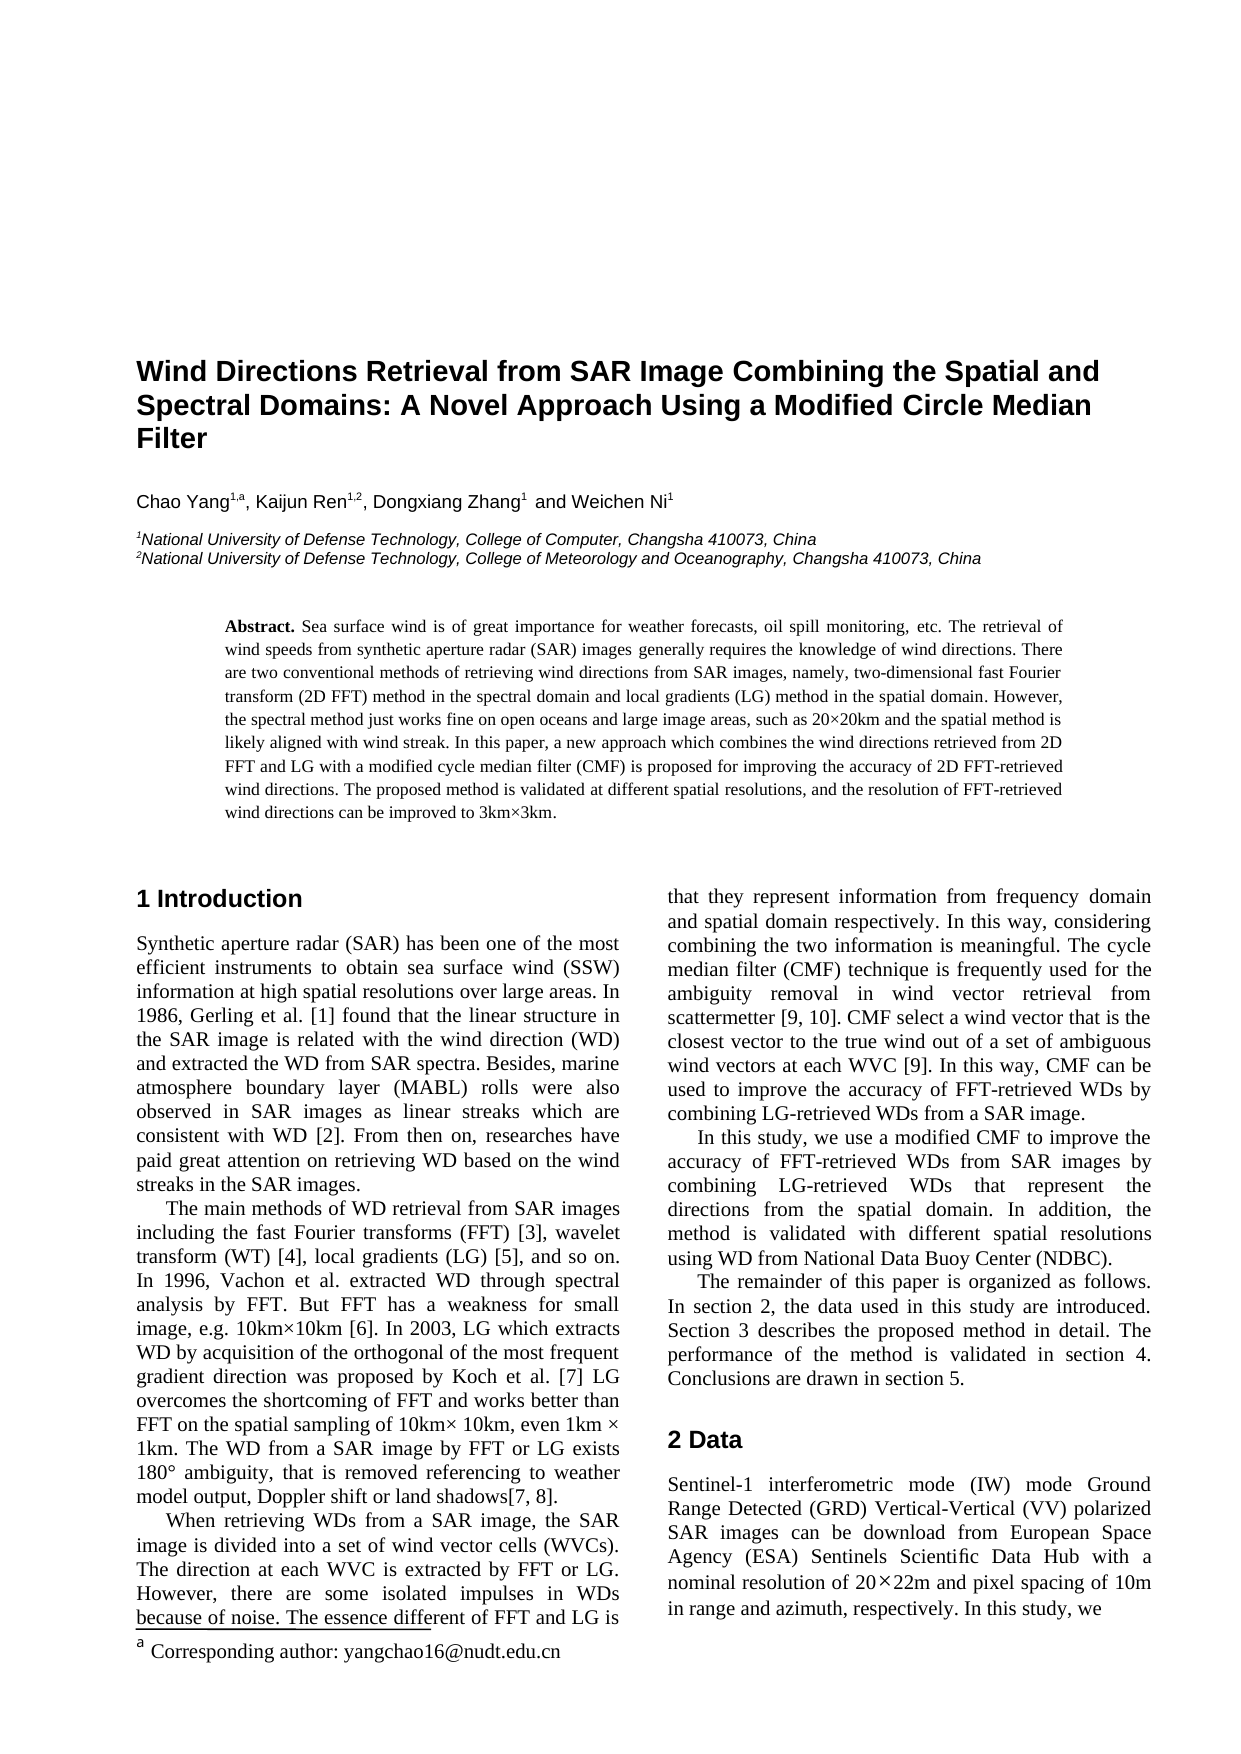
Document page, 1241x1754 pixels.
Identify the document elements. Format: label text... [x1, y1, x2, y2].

text Wind Directions Retrieval from SAR Image Combining the Spatial and Spectral Domains: A Novel Approach Using a Modified Circle Median Filter [136, 354, 1170, 455]
text When retrieving WDs from a SAR image, the SAR image is divided into a set of wind vector cells (WVCs). The direction at each WVC is extracted by FFT or LG. However, there are some isolated impulses in WDs because of noise. The essence different of FFT and LG is that they represent information from frequency domain and spatial domain respectively. In this way, considering combining the two information is meaningful. The cycle median filter (CMF) technique is frequently used for the ambiguity removal in wind vector retrieval from scattermetter [9, 10]. CMF select a wind vector that is the closest vector to the true wind out of a set of ambiguous wind vectors at each WVC [9]. In this way, CMF can be used to improve the accuracy of FFT-retrieved WDs by combining LG-retrieved WDs from a SAR image. [667, 884, 1152, 1125]
text Sentinel-1 interferometric mode (IW) mode Ground Range Detected (GRD) Vertical-Vertical (VV) polarized SAR images can be download from European Space Agency (ESA) Sentinels Scientiﬁc Data Hub with a nominal resolution of 2022m and pixel spacing of 10m in range and azimuth, respectively. In this study, we [667, 1472, 1152, 1619]
text 1 Introduction [136, 884, 620, 913]
text 2 Data [667, 1425, 1152, 1454]
text Synthetic aperture radar (SAR) has been one of the most efficient instruments to obtain sea surface wind (SSW) information at high spatial resolutions over large areas. In 1986, Gerling et al. [1] found that the linear structure in the SAR image is related with the wind direction (WD) and extracted the WD from SAR spectra. Besides, marine atmosphere boundary layer (MABL) rolls were also observed in SAR images as linear streaks which are consistent with WD [2]. From then on, researches have paid great attention on retrieving WD based on the wind streaks in the SAR images. [136, 931, 620, 1196]
text Abstract. Sea surface wind is of great importance for weather forecasts, oil spill monitoring, etc. The retrieval of wind speeds from synthetic aperture radar (SAR) images generally requires the knowledge of wind directions. There are two conventional methods of retrieving wind directions from SAR images, namely, two-dimensional fast Fourier transform (2D FFT) method in the spectral domain and local gradients (LG) method in the spatial domain. However, the spectral method just works fine on open oceans and large image areas, such as 20×20km and the spatial method is likely aligned with wind streak. In this paper, a new approach which combines the wind directions retrieved from 2D FFT and LG with a modified cycle median filter (CMF) is proposed for improving the accuracy of 2D FFT-retrieved wind directions. The proposed method is validated at different spatial resolutions, and the resolution of FFT-retrieved wind directions can be improved to 3km×3km. [224, 615, 1063, 822]
text Chao Yang1,a, Kaijun Ren1,2, Dongxiang Zhang1 and Weichen Ni1 [136, 491, 1170, 512]
text 1National University of Defense Technology, College of Computer, Changsha 410073, China [136, 530, 1170, 549]
text When retrieving WDs from a SAR image, the SAR image is divided into a set of wind vector cells (WVCs). The direction at each WVC is extracted by FFT or LG. However, there are some isolated impulses in WDs because of noise. The essence different of FFT and LG is that they represent information from frequency domain and spatial domain respectively. In this way, considering combining the two information is meaningful. The cycle median filter (CMF) technique is frequently used for the ambiguity removal in wind vector retrieval from scattermetter [9, 10]. CMF select a wind vector that is the closest vector to the true wind out of a set of ambiguous wind vectors at each WVC [9]. In this way, CMF can be used to improve the accuracy of FFT-retrieved WDs by combining LG-retrieved WDs from a SAR image. [136, 1508, 620, 1629]
text In this study, we use a modified CMF to improve the accuracy of FFT-retrieved WDs from SAR images by combining LG-retrieved WDs that represent the directions from the spatial domain. In addition, the method is validated with different spatial resolutions using WD from National Data Buoy Center (NDBC). [667, 1125, 1152, 1269]
text 2National University of Defense Technology, College of Meteorology and Oceanography, Changsha 410073, China [136, 549, 1170, 568]
text The remainder of this paper is organized as follows. In section 2, the data used in this study are introduced. Section 3 describes the proposed method in detail. The performance of the method is validated in section 4. Conclusions are drawn in section 5. [667, 1269, 1152, 1390]
text The main methods of WD retrieval from SAR images including the fast Fourier transforms (FFT) [3], wavelet transform (WT) [4], local gradients (LG) [5], and so on. In 1996, Vachon et al. extracted WD through spectral analysis by FFT. But FFT has a weakness for small image, e.g. 10km×10km [6]. In 2003, LG which extracts WD by acquisition of the orthogonal of the most frequent gradient direction was proposed by Koch et al. [7] LG overcomes the shortcoming of FFT and works better than FFT on the spatial sampling of 10km× 10km, even 1km × 1km. The WD from a SAR image by FFT or LG exists 180° ambiguity, that is removed referencing to weather model output, Doppler shift or land shadows[7, 8]. [136, 1196, 620, 1508]
